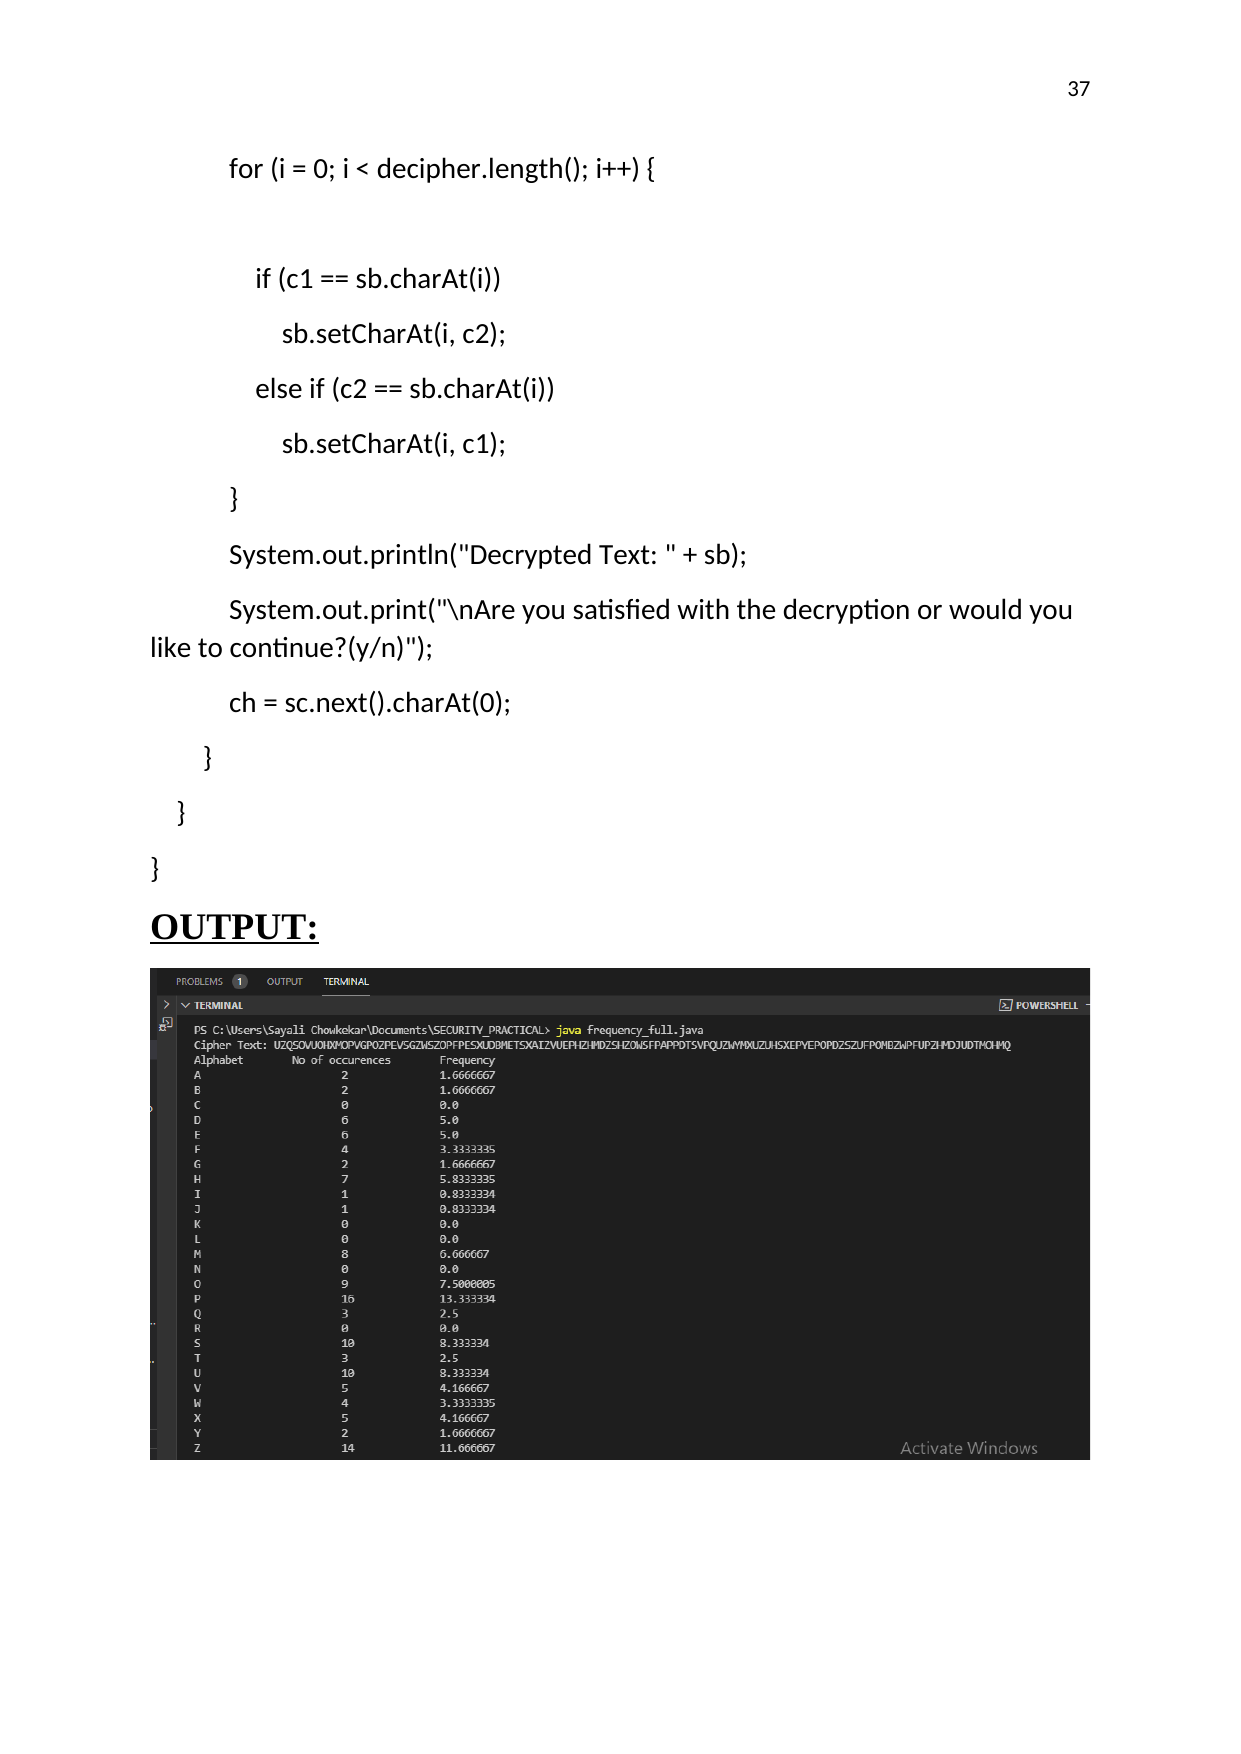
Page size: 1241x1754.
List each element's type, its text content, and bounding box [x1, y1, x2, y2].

text sb.setCharAt(i, c2); [150, 315, 1090, 351]
text if (c1 == sb.charAt(i)) [150, 260, 1090, 296]
text System.out.println("Decrypted Text: " + sb); [150, 536, 1090, 571]
text } [150, 739, 1090, 775]
text } [150, 794, 1090, 830]
text OUTPUT: [150, 905, 1090, 948]
picture [150, 968, 1091, 1460]
text } [150, 481, 1090, 516]
text for (i = 0; i < decipher.length(); i++) { [150, 150, 1090, 186]
text else if (c2 == sb.charAt(i)) [150, 370, 1090, 406]
text } [150, 850, 1090, 885]
text sb.setCharAt(i, c1); [150, 426, 1090, 461]
text System.out.print("\nAre you satisfied with the decryption or would you like to continue?(y/n)"); [150, 591, 1090, 665]
text ch = sc.next().charAt(0); [150, 684, 1090, 720]
